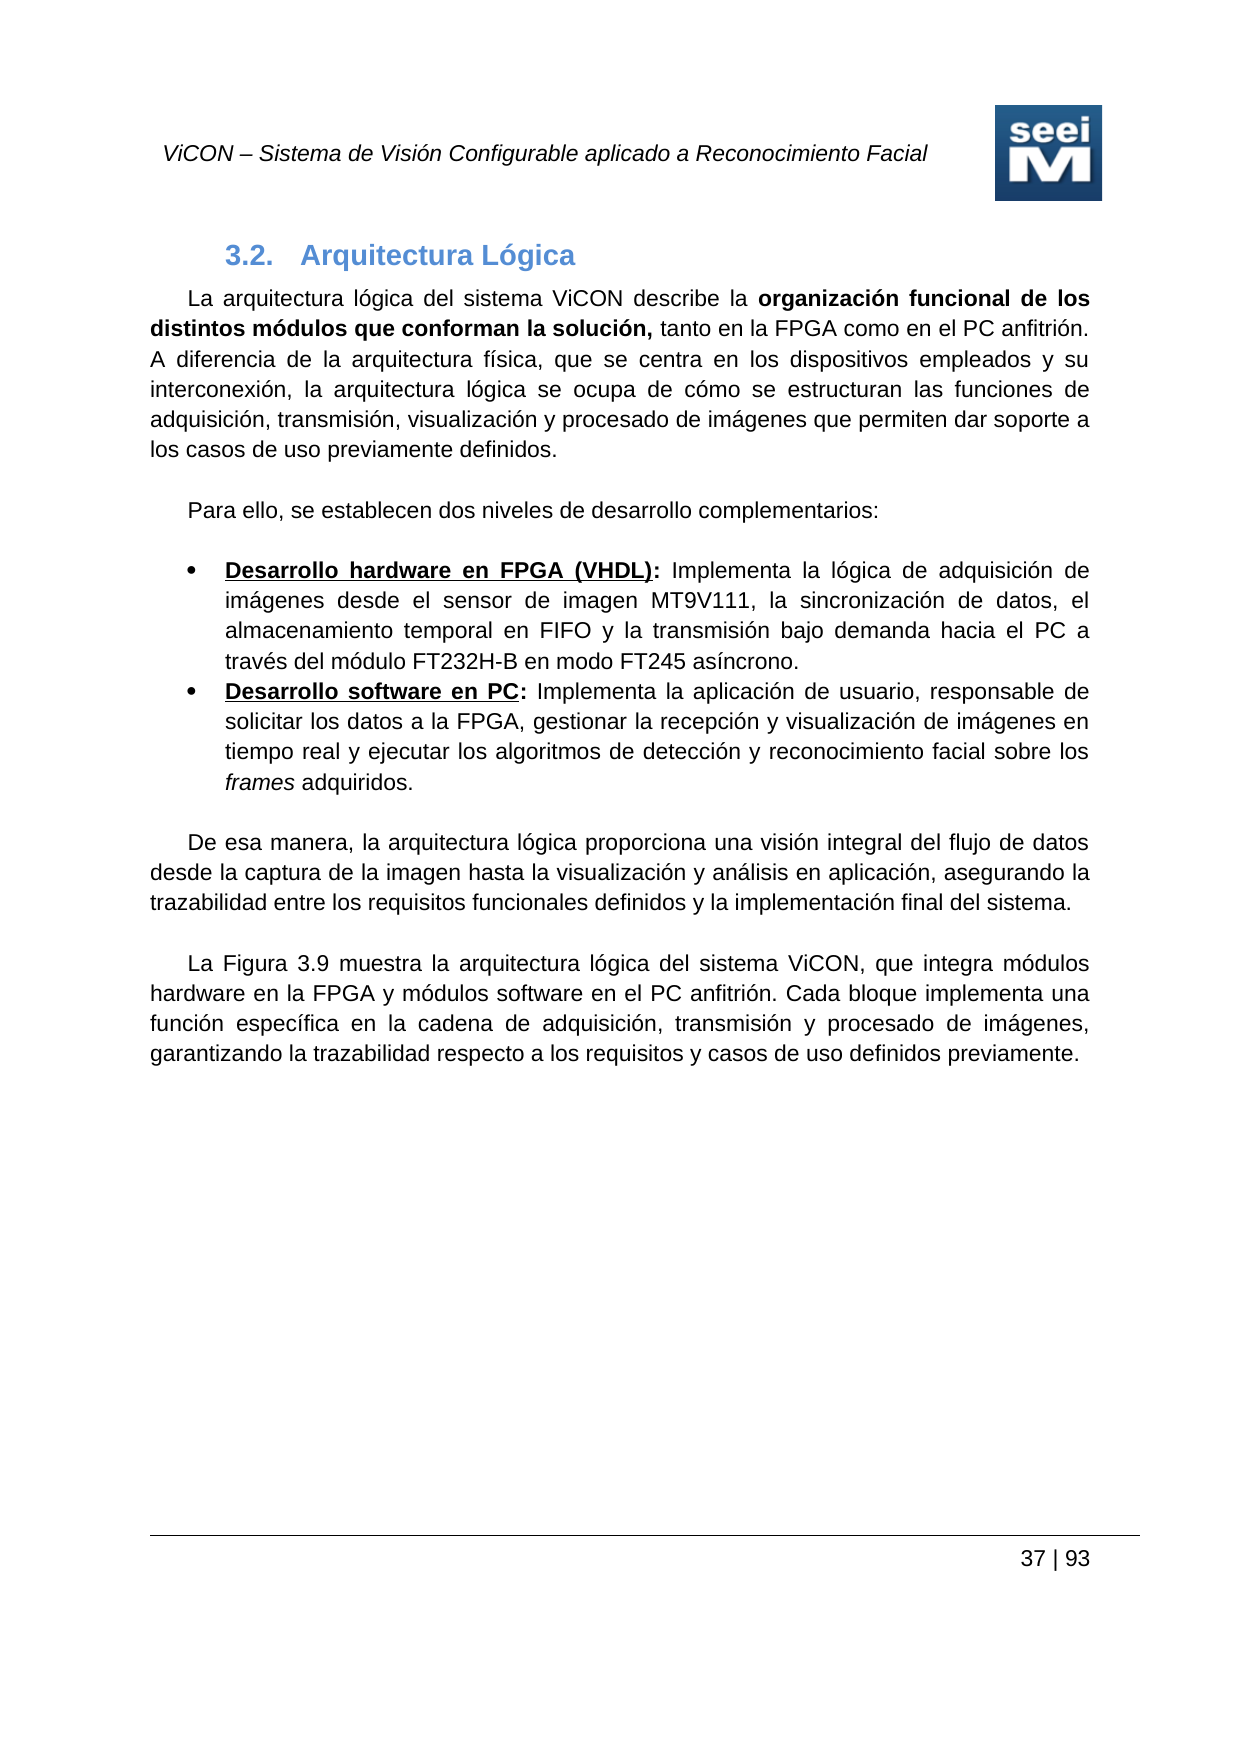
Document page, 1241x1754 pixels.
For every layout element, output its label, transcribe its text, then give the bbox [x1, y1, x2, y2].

picture [995, 105, 1103, 201]
list Desarrollo hardware en FPGA (VHDL): Implementa la lógica de adquisición de imágenes desde el sensor de imagen MT9V111, la sincronización de datos, el almacenamiento temporal en FIFO y la transmisión bajo demanda hacia el PC a través del módulo FT232H-B en modo FT245 asíncrono. [187, 557, 1090, 674]
text Para ello, se establecen dos niveles de desarrollo complementarios: [150, 497, 1090, 523]
text La arquitectura lógica del sistema ViCON describe la organización funcional de los distintos módulos que conforman la solución, tanto en la FPGA como en el PC anfitrión. A diferencia de la arquitectura física, que se centra en los dispositivos empleados y su interconexión, la arquitectura lógica se ocupa de cómo se estructuran las funciones de adquisición, transmisión, visualización y procesado de imágenes que permiten dar soporte a los casos de uso previamente definidos. [150, 285, 1090, 462]
text De esa manera, la arquitectura lógica proporciona una visión integral del flujo de datos desde la captura de la imagen hasta la visualización y análisis en aplicación, asegurando la trazabilidad entre los requisitos funcionales definidos y la implementación final del sistema. [150, 829, 1090, 916]
subtitle Arquitectura Lógica [225, 238, 1090, 272]
list Desarrollo software en PC: Implementa la aplicación de usuario, responsable de solicitar los datos a la FPGA, gestionar la recepción y visualización de imágenes en tiempo real y ejecutar los algoritmos de detección y reconocimiento facial sobre los frames adquiridos. [187, 678, 1090, 795]
